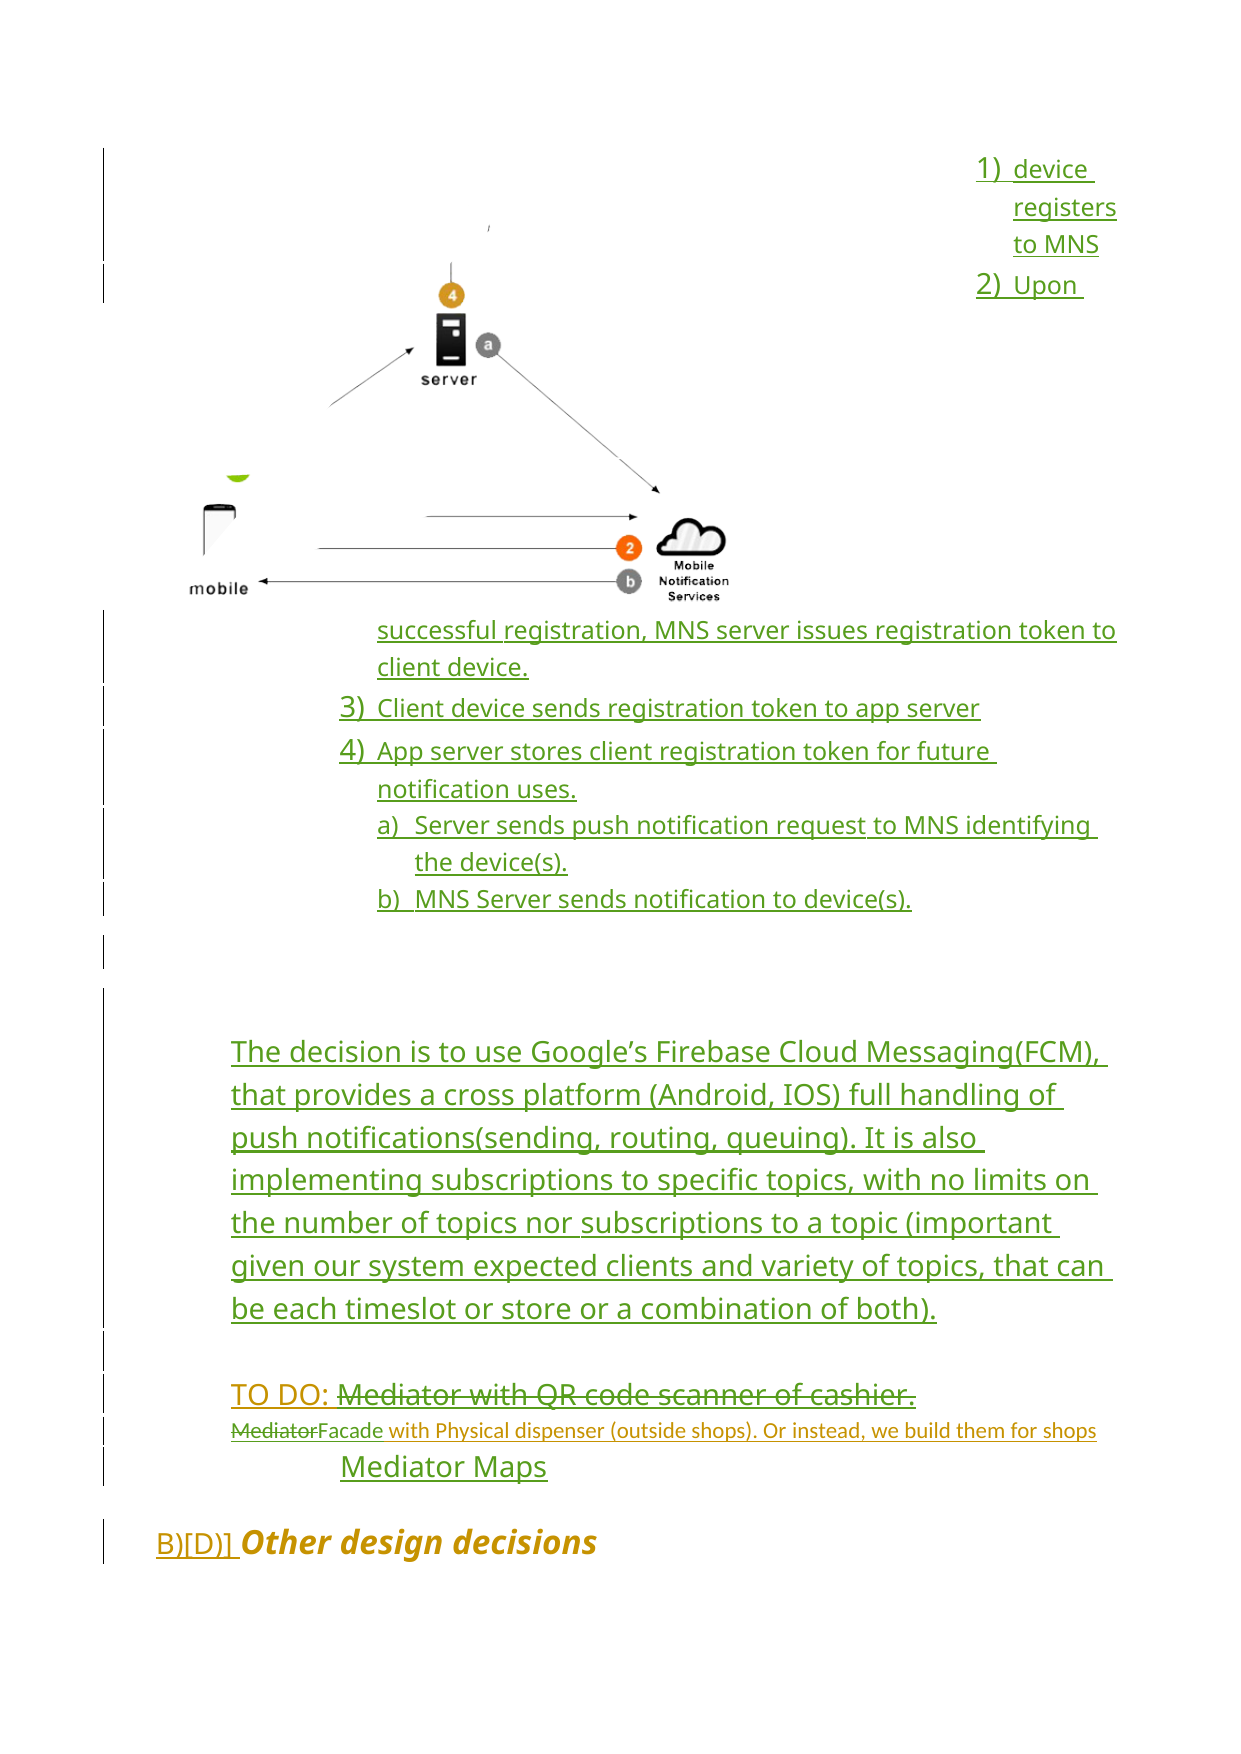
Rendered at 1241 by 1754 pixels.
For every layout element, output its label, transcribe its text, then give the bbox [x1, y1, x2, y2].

list Other design decisions [156, 1519, 1122, 1564]
picture [173, 148, 737, 608]
